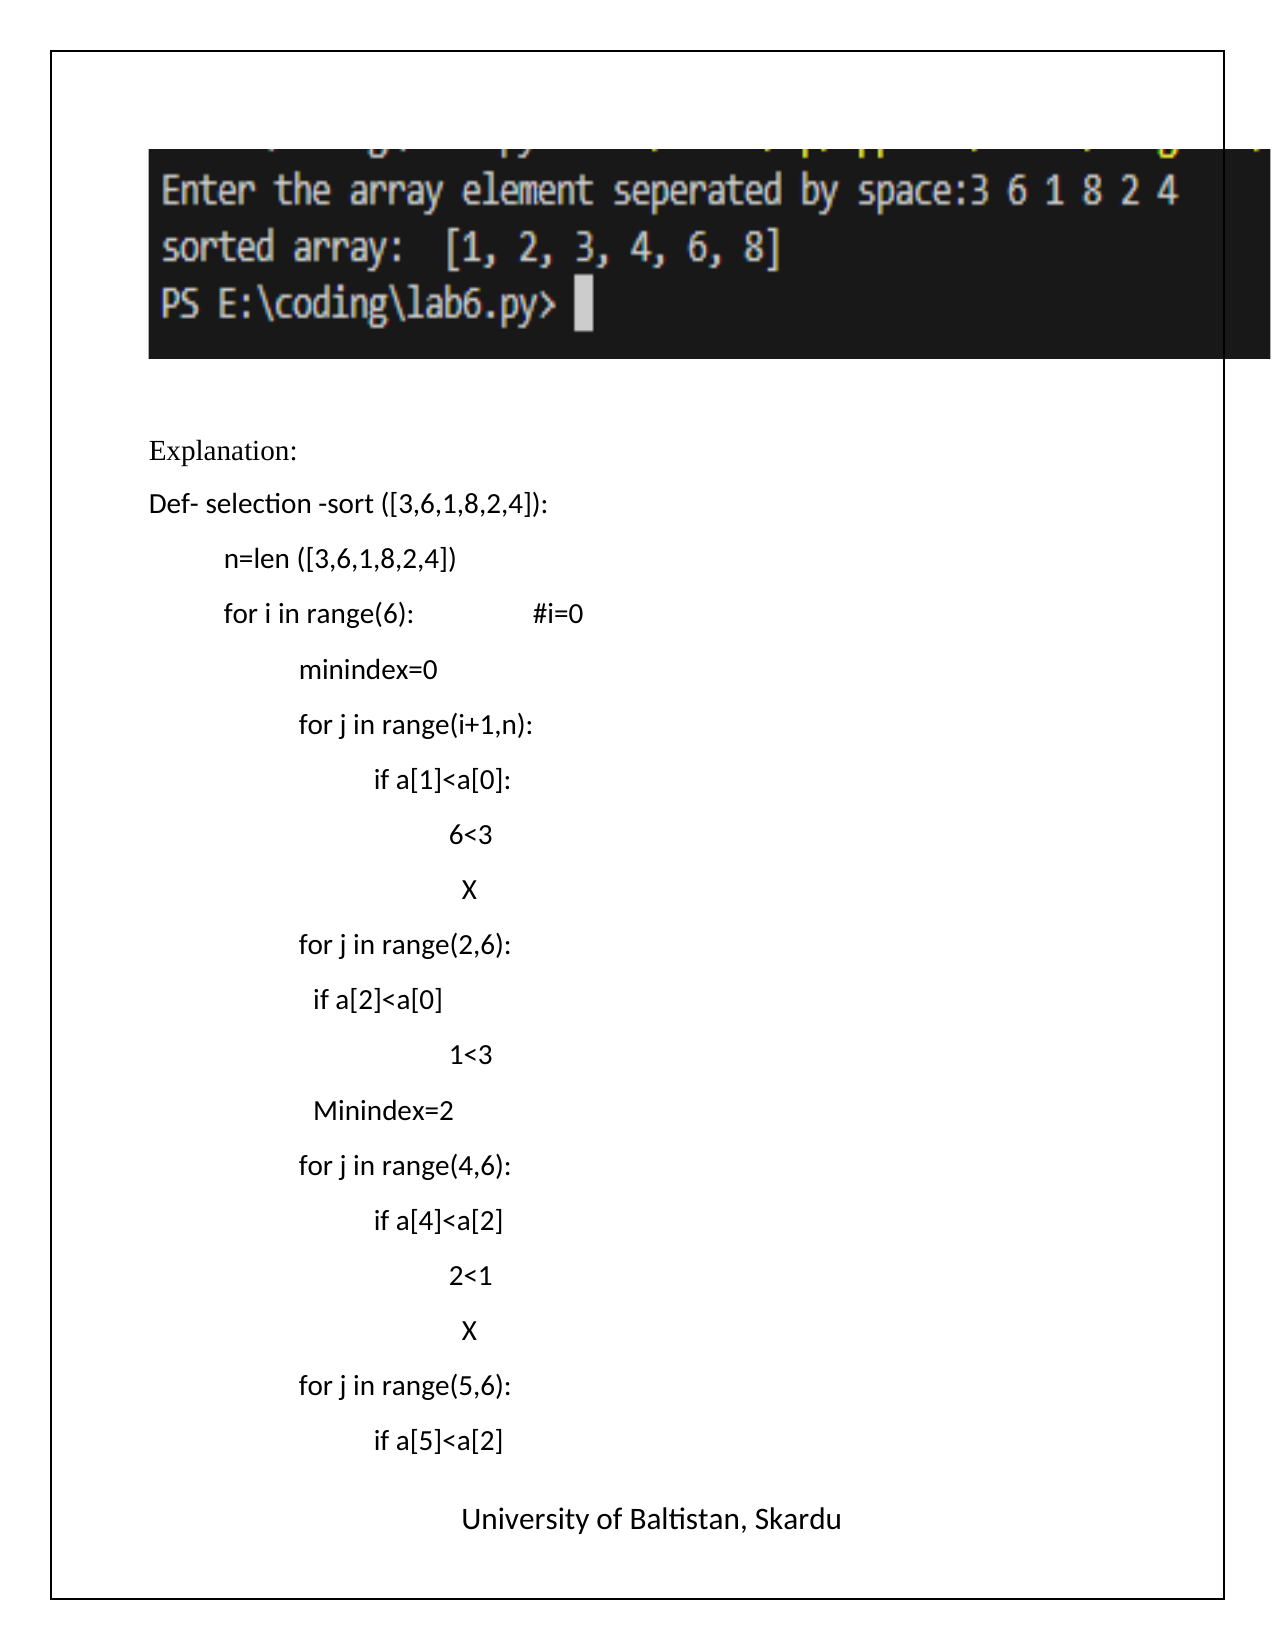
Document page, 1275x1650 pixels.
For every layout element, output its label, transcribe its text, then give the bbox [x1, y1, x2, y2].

text if a[1]<a[0]: [223, 761, 1155, 797]
text X [223, 871, 1155, 907]
text n=len ([3,6,1,8,2,4]) [148, 541, 1155, 576]
text Def- selection -sort ([3,6,1,8,2,4]): [148, 485, 1155, 521]
text Minindex=2 [148, 1092, 1155, 1127]
picture [1225, 149, 1271, 359]
text for i in range(6): #i=0 [148, 596, 1155, 631]
text for j in range(4,6): [223, 1147, 1155, 1182]
text 2<1 [223, 1257, 1155, 1292]
text for j in range(5,6): [223, 1367, 1155, 1403]
text minindex=0 [223, 651, 1155, 686]
text for j in range(i+1,n): [223, 706, 1155, 741]
text if a[4]<a[2] [223, 1202, 1155, 1237]
text X [223, 1312, 1155, 1348]
text 1<3 [223, 1036, 1155, 1072]
text if a[5]<a[2] [223, 1422, 1155, 1458]
picture [148, 149, 1223, 359]
text 6<3 [223, 816, 1155, 852]
text Explanation: [148, 433, 1155, 466]
text if a[2]<a[0] [148, 981, 1155, 1017]
text for j in range(2,6): [223, 926, 1155, 962]
